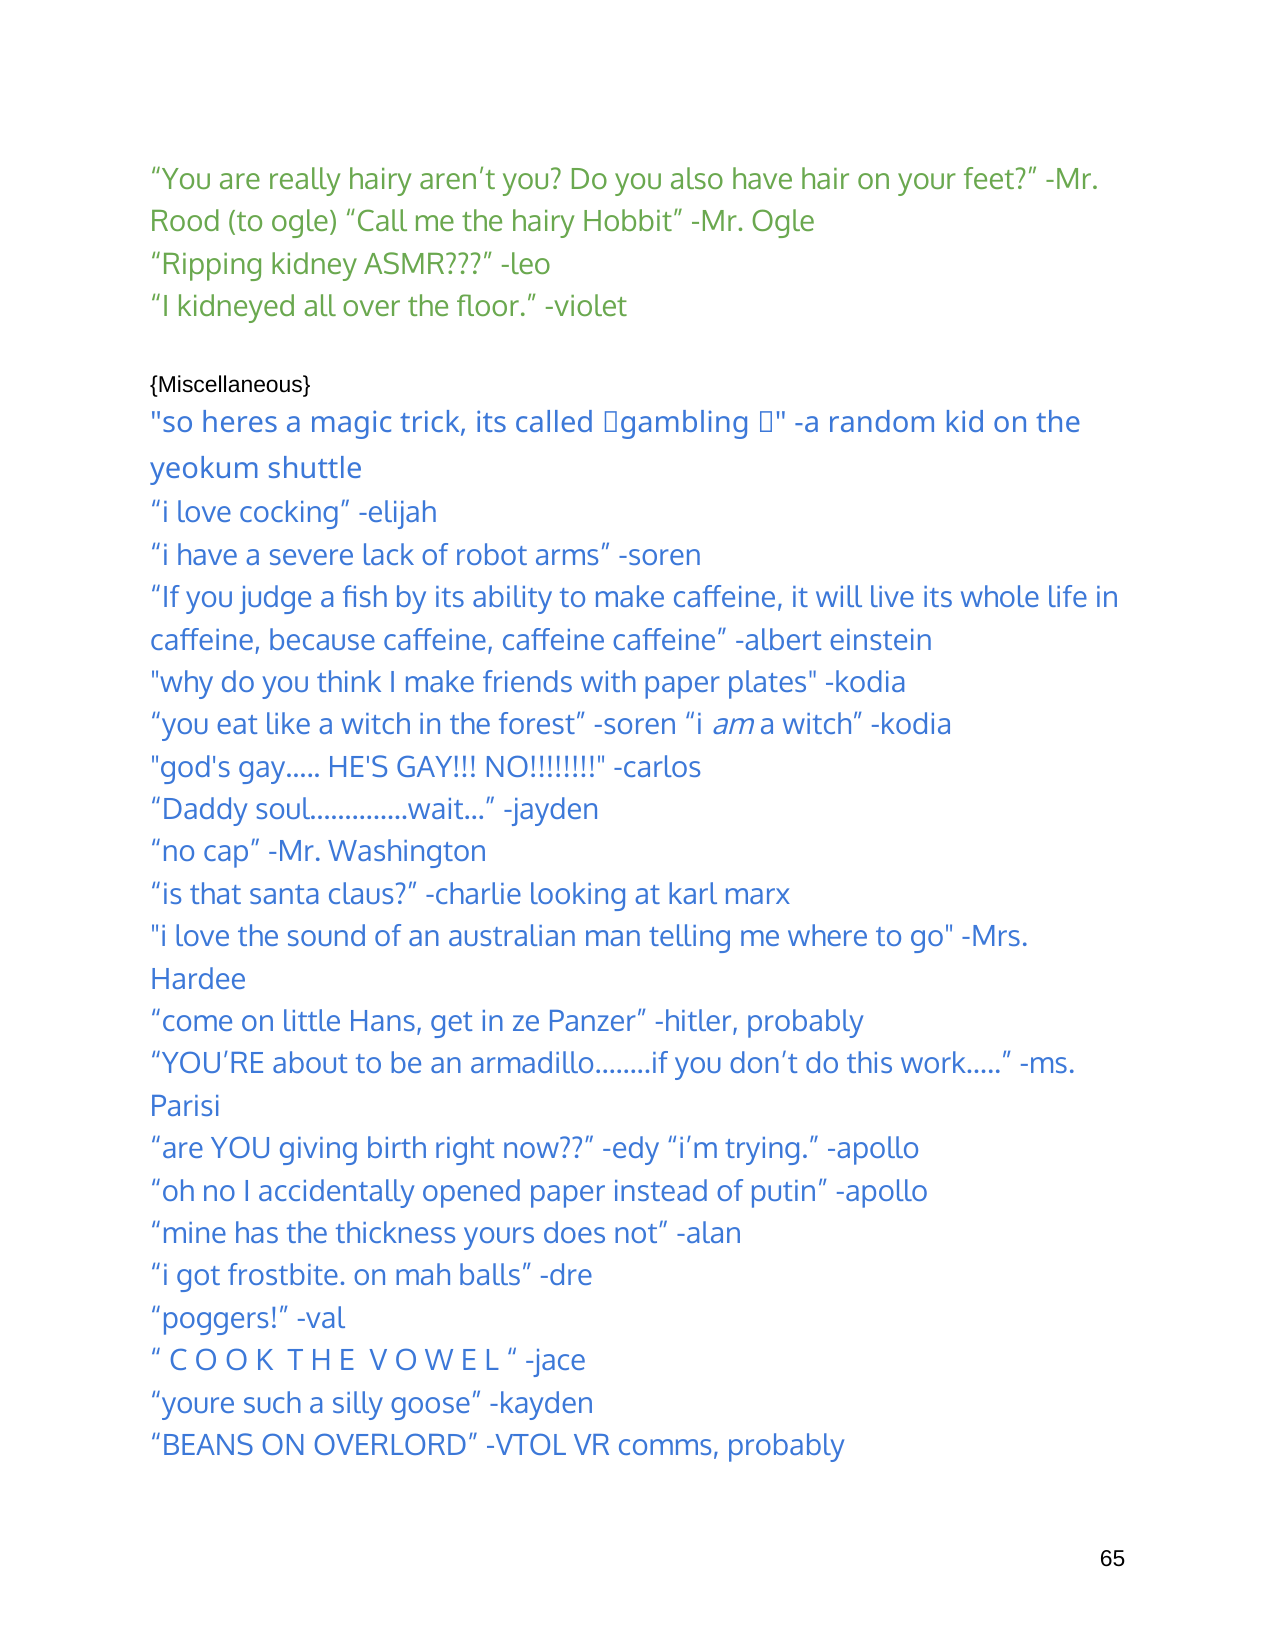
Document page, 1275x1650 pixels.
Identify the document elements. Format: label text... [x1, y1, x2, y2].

text “oh no I accidentally opened paper instead of putin” -apollo [150, 1171, 1125, 1208]
text “you eat like a witch in the forest” -soren “i am a witch” -kodia [150, 705, 1125, 742]
text “BEANS ON OVERLORD” -VTOL VR comms, probably [150, 1425, 1125, 1462]
text “poggers!” -val [150, 1298, 1125, 1335]
text “is that santa claus?” -charlie looking at karl marx [150, 874, 1125, 911]
text “i have a severe lack of robot arms” -soren [150, 535, 1125, 572]
text “If you judge a fish by its ability to make caffeine, it will live its whole life in caffeine, because caffeine, caffeine caffeine” -albert einstein [150, 577, 1125, 657]
text “ C O O K T H E V O W E L “ -jace [150, 1341, 1125, 1377]
text “i got frostbite. on mah balls” -dre [150, 1256, 1125, 1293]
text “Ripping kidney ASMR???” -leo [150, 244, 1125, 281]
text "so heres a magic trick, its called ✨gambling ✨" -a random kid on the yeokum shuttle [150, 401, 1125, 487]
text “YOU’RE about to be an armadillo……..if you don’t do this work…..” -ms. Parisi [150, 1044, 1125, 1123]
text “You are really hairy aren’t you? Do you also have hair on your feet?” -Mr. Rood (to ogle) “Call me the hairy Hobbit” -Mr. Ogle [150, 159, 1125, 238]
text "why do you think I make friends with paper plates" -kodia [150, 662, 1125, 699]
text {Miscellaneous} [150, 371, 1125, 398]
text "i love the sound of an australian man telling me where to go" -Mrs. Hardee [150, 917, 1125, 996]
text “are YOU giving birth right now??” -edy “i’m trying.” -apollo [150, 1129, 1125, 1166]
text “no cap” -Mr. Washington [150, 832, 1125, 869]
text “i love cocking” -elijah [150, 493, 1125, 529]
text “youre such a silly goose” -kayden [150, 1383, 1125, 1420]
text "god's gay..... HE'S GAY!!! NO!!!!!!!!" -carlos [150, 747, 1125, 784]
text “mine has the thickness yours does not” -alan [150, 1213, 1125, 1250]
text “Daddy soul…………..wait…” -jayden [150, 789, 1125, 826]
text “I kidneyed all over the floor.” -violet [150, 286, 1125, 323]
text “come on little Hans, get in ze Panzer” -hitler, probably [150, 1001, 1125, 1038]
